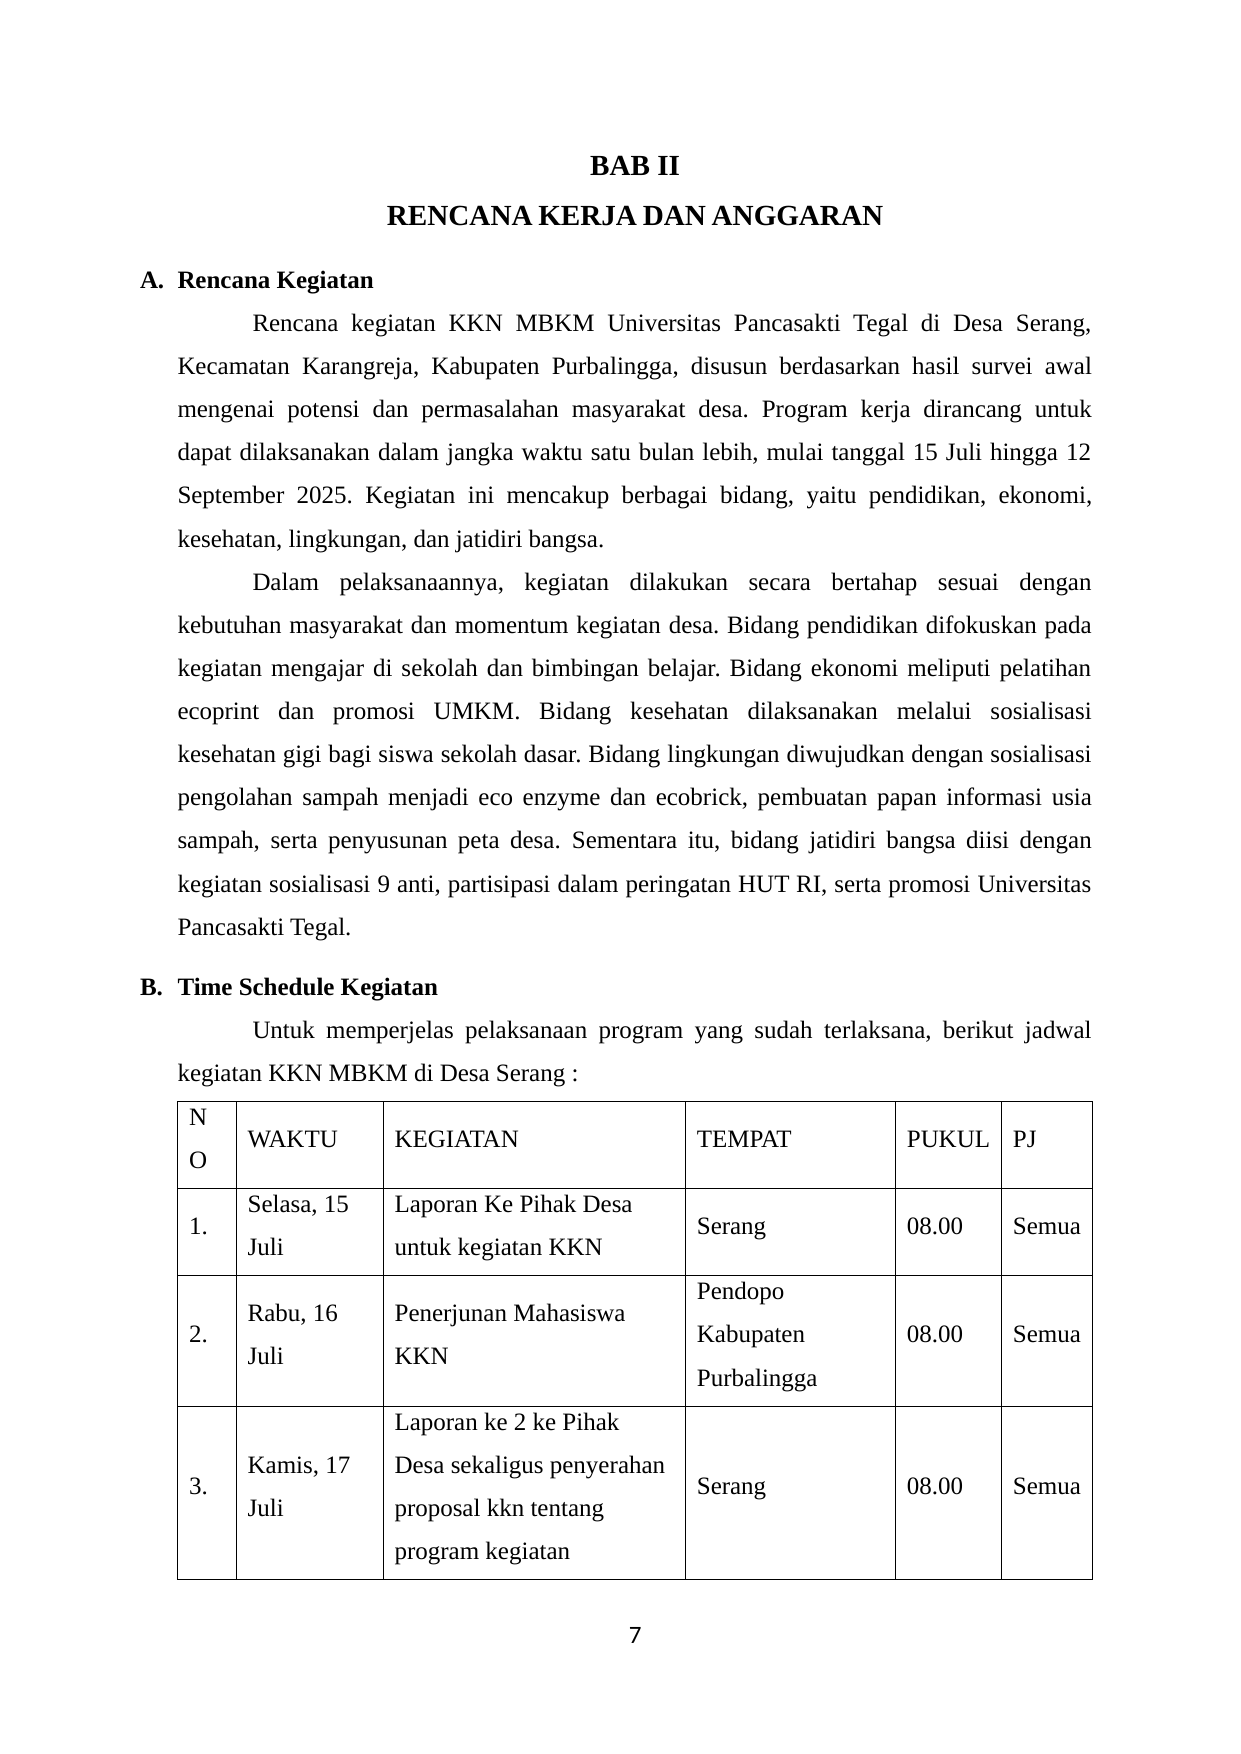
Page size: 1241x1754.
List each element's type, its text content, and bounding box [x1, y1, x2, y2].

table_cell Semua [1002, 1189, 1092, 1275]
table_header PUKUL [896, 1102, 1001, 1188]
table_cell 08.00 [896, 1407, 1001, 1579]
table_cell Serang [686, 1407, 895, 1579]
text Dalam pelaksanaannya, kegiatan dilakukan secara bertahap sesuai dengan kebutuhan masyarakat dan momentum kegiatan desa. Bidang pendidikan difokuskan pada kegiatan mengajar di sekolah dan bimbingan belajar. Bidang ekonomi meliputi pelatihan ecoprint dan promosi UMKM. Bidang kesehatan dilaksanakan melalui sosialisasi kesehatan gigi bagi siswa sekolah dasar. Bidang lingkungan diwujudkan dengan sosialisasi pengolahan sampah menjadi eco enzyme dan ecobrick, pembuatan papan informasi usia sampah, serta penyusunan peta desa. Sementara itu, bidang jatidiri bangsa diisi dengan kegiatan sosialisasi 9 anti, partisipasi dalam peringatan HUT RI, serta promosi Universitas Pancasakti Tegal. [177, 567, 1092, 941]
table_cell Penerjunan Mahasiswa KKN [384, 1276, 685, 1406]
table_cell 08.00 [896, 1276, 1001, 1406]
table_cell 1. [178, 1189, 236, 1275]
subtitle BAB II RENCANA KERJA DAN ANGGARAN [177, 148, 1092, 232]
table_header KEGIATAN [384, 1102, 685, 1188]
table_header TEMPAT [686, 1102, 895, 1188]
table_cell Laporan Ke Pihak Desa untuk kegiatan KKN [384, 1189, 685, 1275]
table_header WAKTU [237, 1102, 383, 1188]
table_cell Semua [1002, 1407, 1092, 1579]
subtitle Time Schedule Kegiatan [140, 972, 1092, 1000]
text Untuk memperjelas pelaksanaan program yang sudah terlaksana, berikut jadwal kegiatan KKN MBKM di Desa Serang : [177, 1015, 1092, 1087]
table_cell Selasa, 15 Juli [237, 1189, 383, 1275]
table_cell Serang [686, 1189, 895, 1275]
table_header NO [178, 1102, 236, 1188]
text Rencana kegiatan KKN MBKM Universitas Pancasakti Tegal di Desa Serang, Kecamatan Karangreja, Kabupaten Purbalingga, disusun berdasarkan hasil survei awal mengenai potensi dan permasalahan masyarakat desa. Program kerja dirancang untuk dapat dilaksanakan dalam jangka waktu satu bulan lebih, mulai tanggal 15 Juli hingga 12 September 2025. Kegiatan ini mencakup berbagai bidang, yaitu pendidikan, ekonomi, kesehatan, lingkungan, dan jatidiri bangsa. [177, 308, 1092, 552]
table_cell Semua [1002, 1276, 1092, 1406]
table_cell 2. [178, 1276, 236, 1406]
table_cell 3. [178, 1407, 236, 1579]
table_cell 08.00 [896, 1189, 1001, 1275]
table_header PJ [1002, 1102, 1092, 1188]
table_cell Laporan ke 2 ke Pihak Desa sekaligus penyerahan proposal kkn tentang program kegiatan [384, 1407, 685, 1579]
table_cell Pendopo Kabupaten Purbalingga [686, 1276, 895, 1406]
subtitle Rencana Kegiatan [140, 265, 1092, 294]
table_cell Kamis, 17 Juli [237, 1407, 383, 1579]
table_cell Rabu, 16 Juli [237, 1276, 383, 1406]
